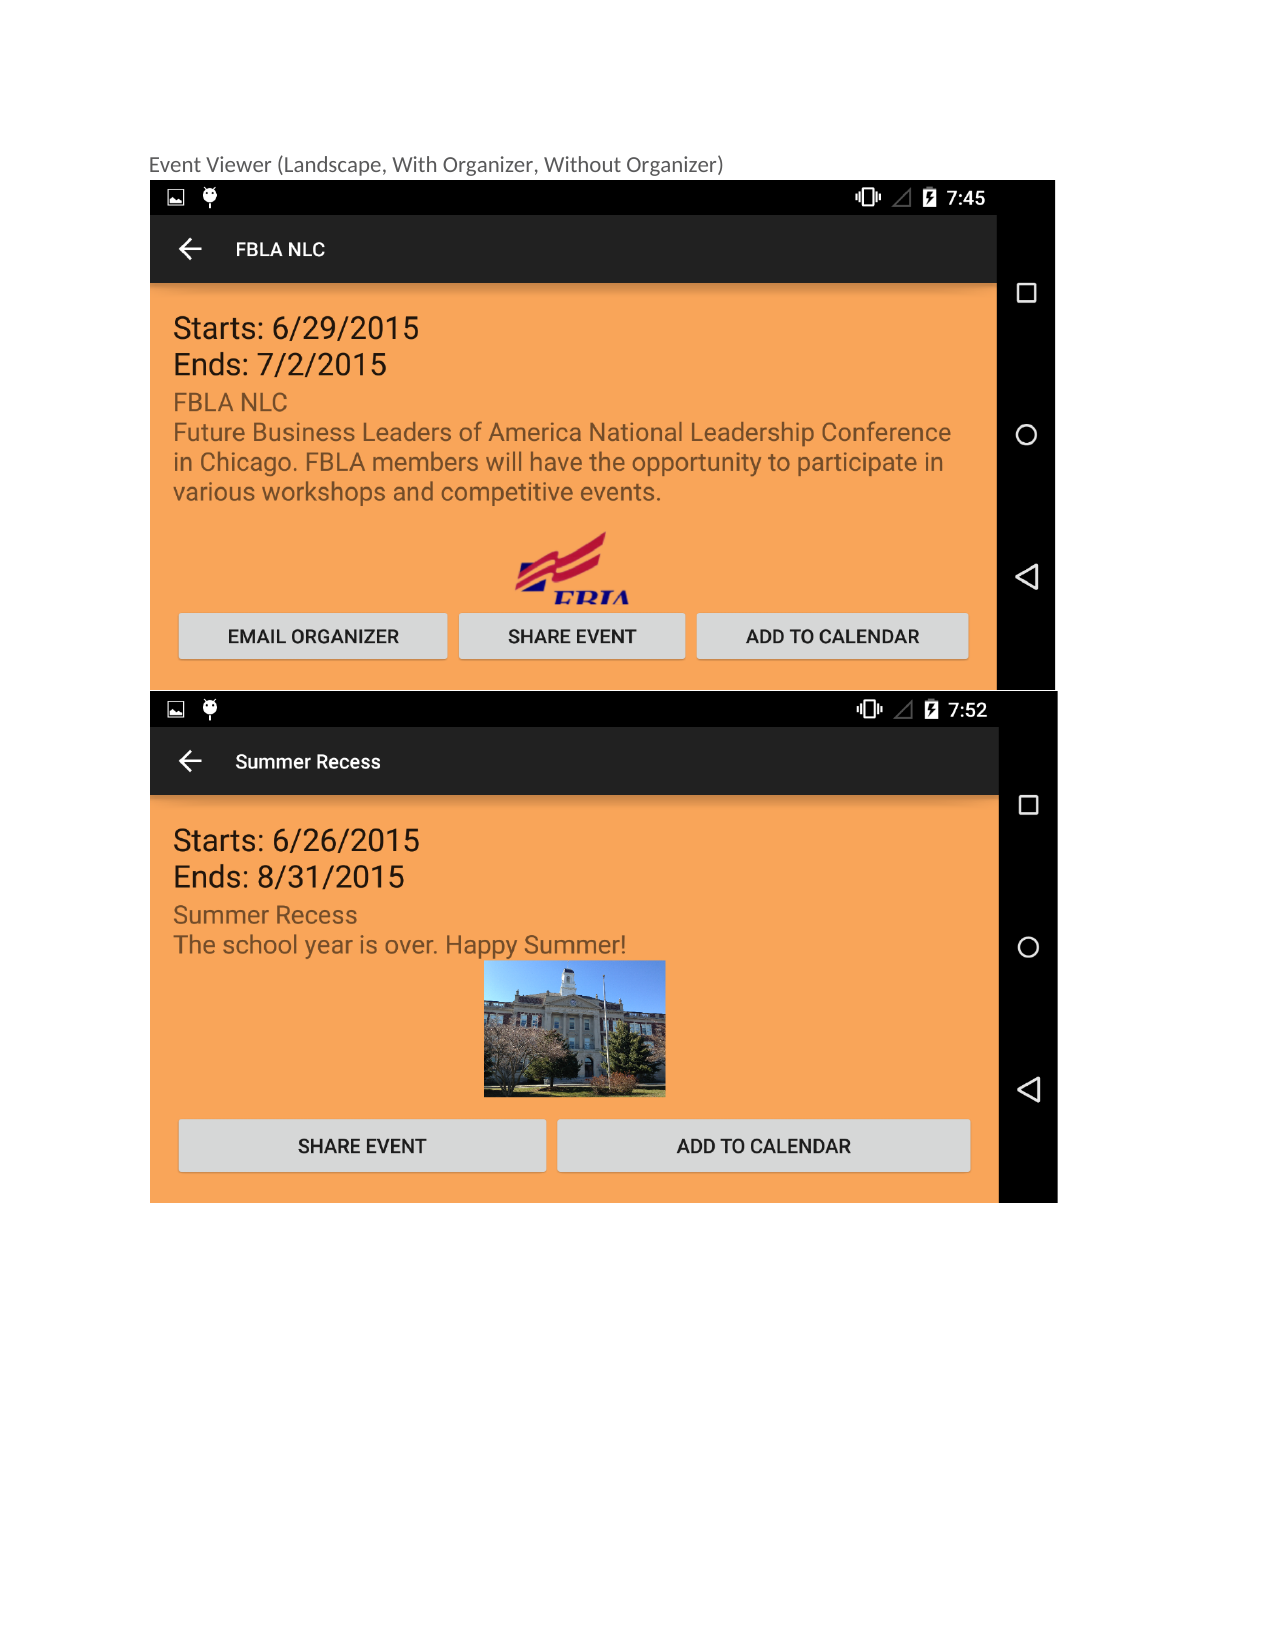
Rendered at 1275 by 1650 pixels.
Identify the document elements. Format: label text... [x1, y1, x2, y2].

text Event Viewer (Landscape, With Organizer, Without Organizer) [148, 150, 1130, 178]
picture [150, 691, 1058, 1203]
picture [150, 180, 1056, 690]
